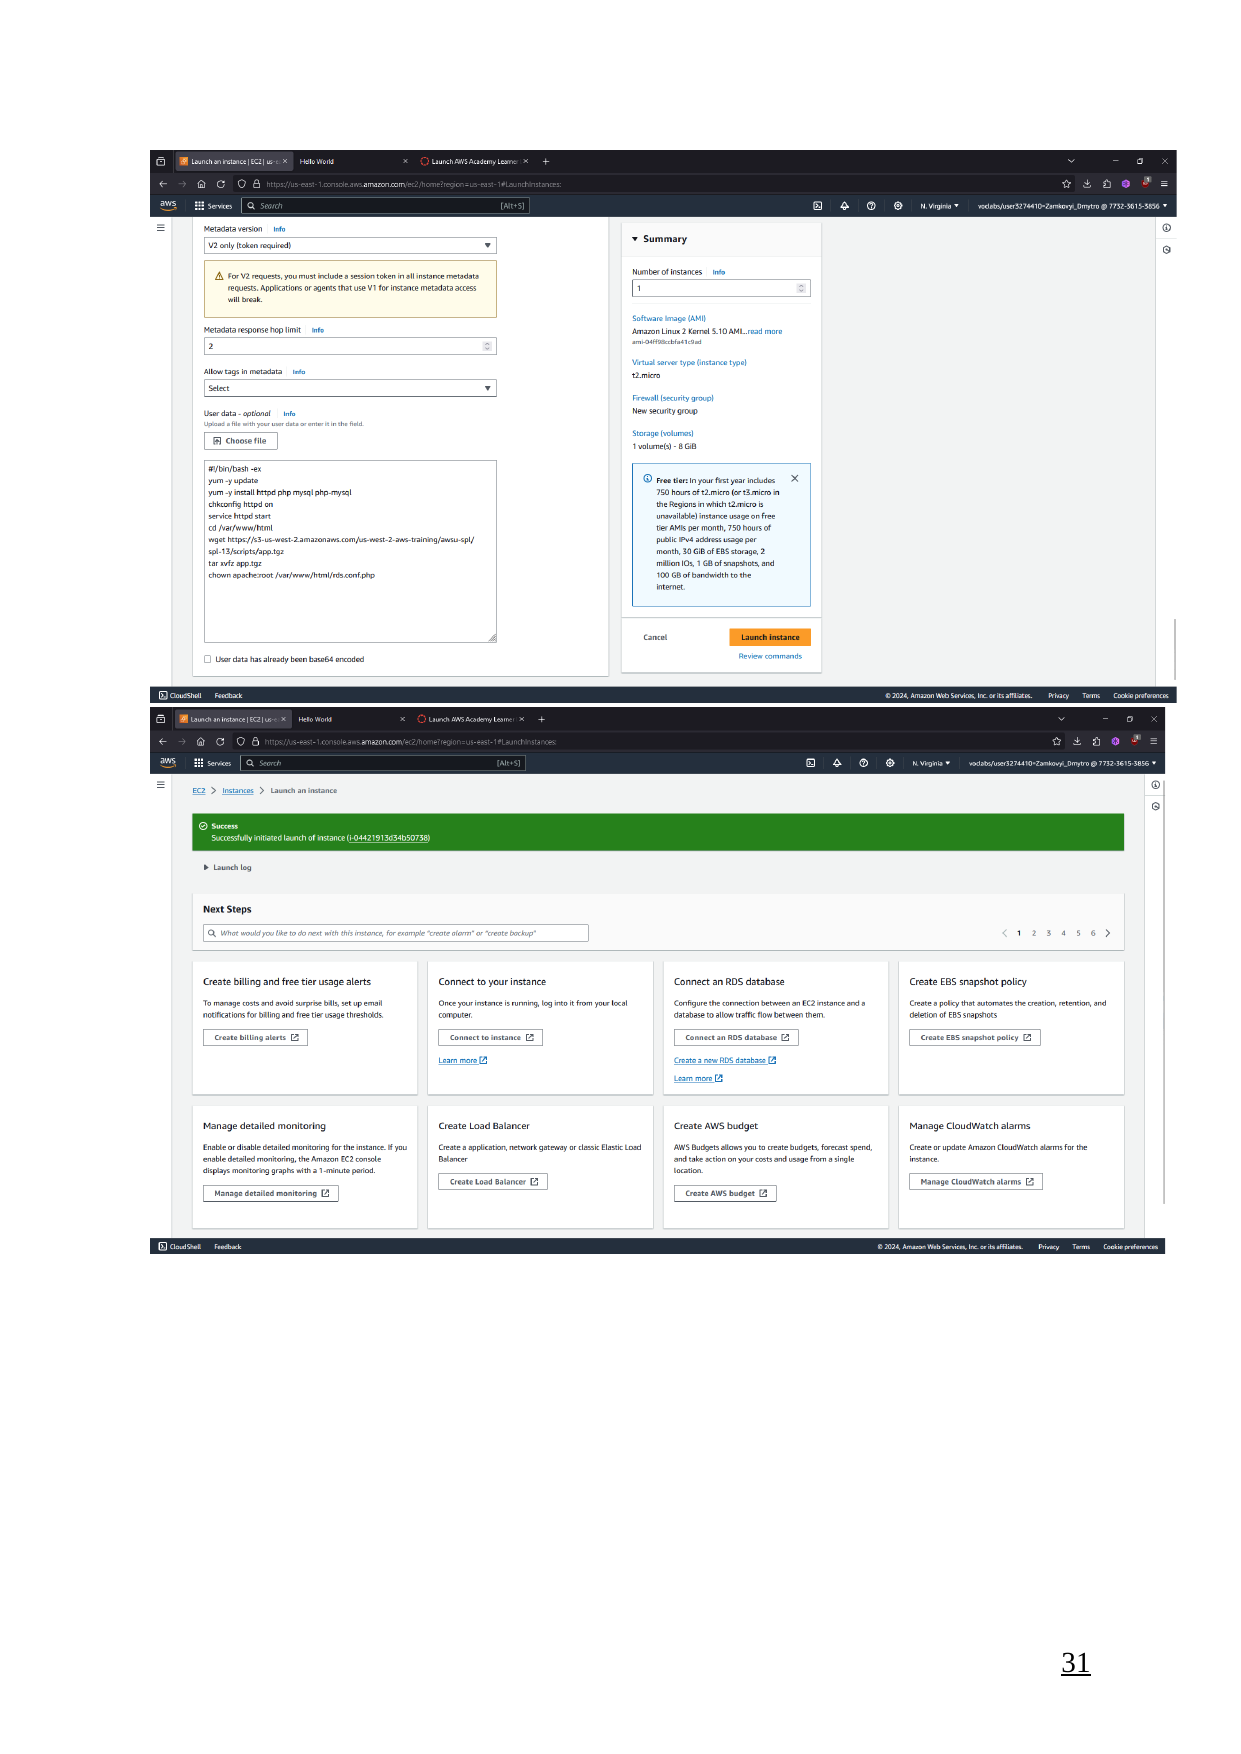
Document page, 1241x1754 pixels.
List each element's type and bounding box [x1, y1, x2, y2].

picture [150, 150, 1177, 703]
picture [150, 707, 1166, 1254]
